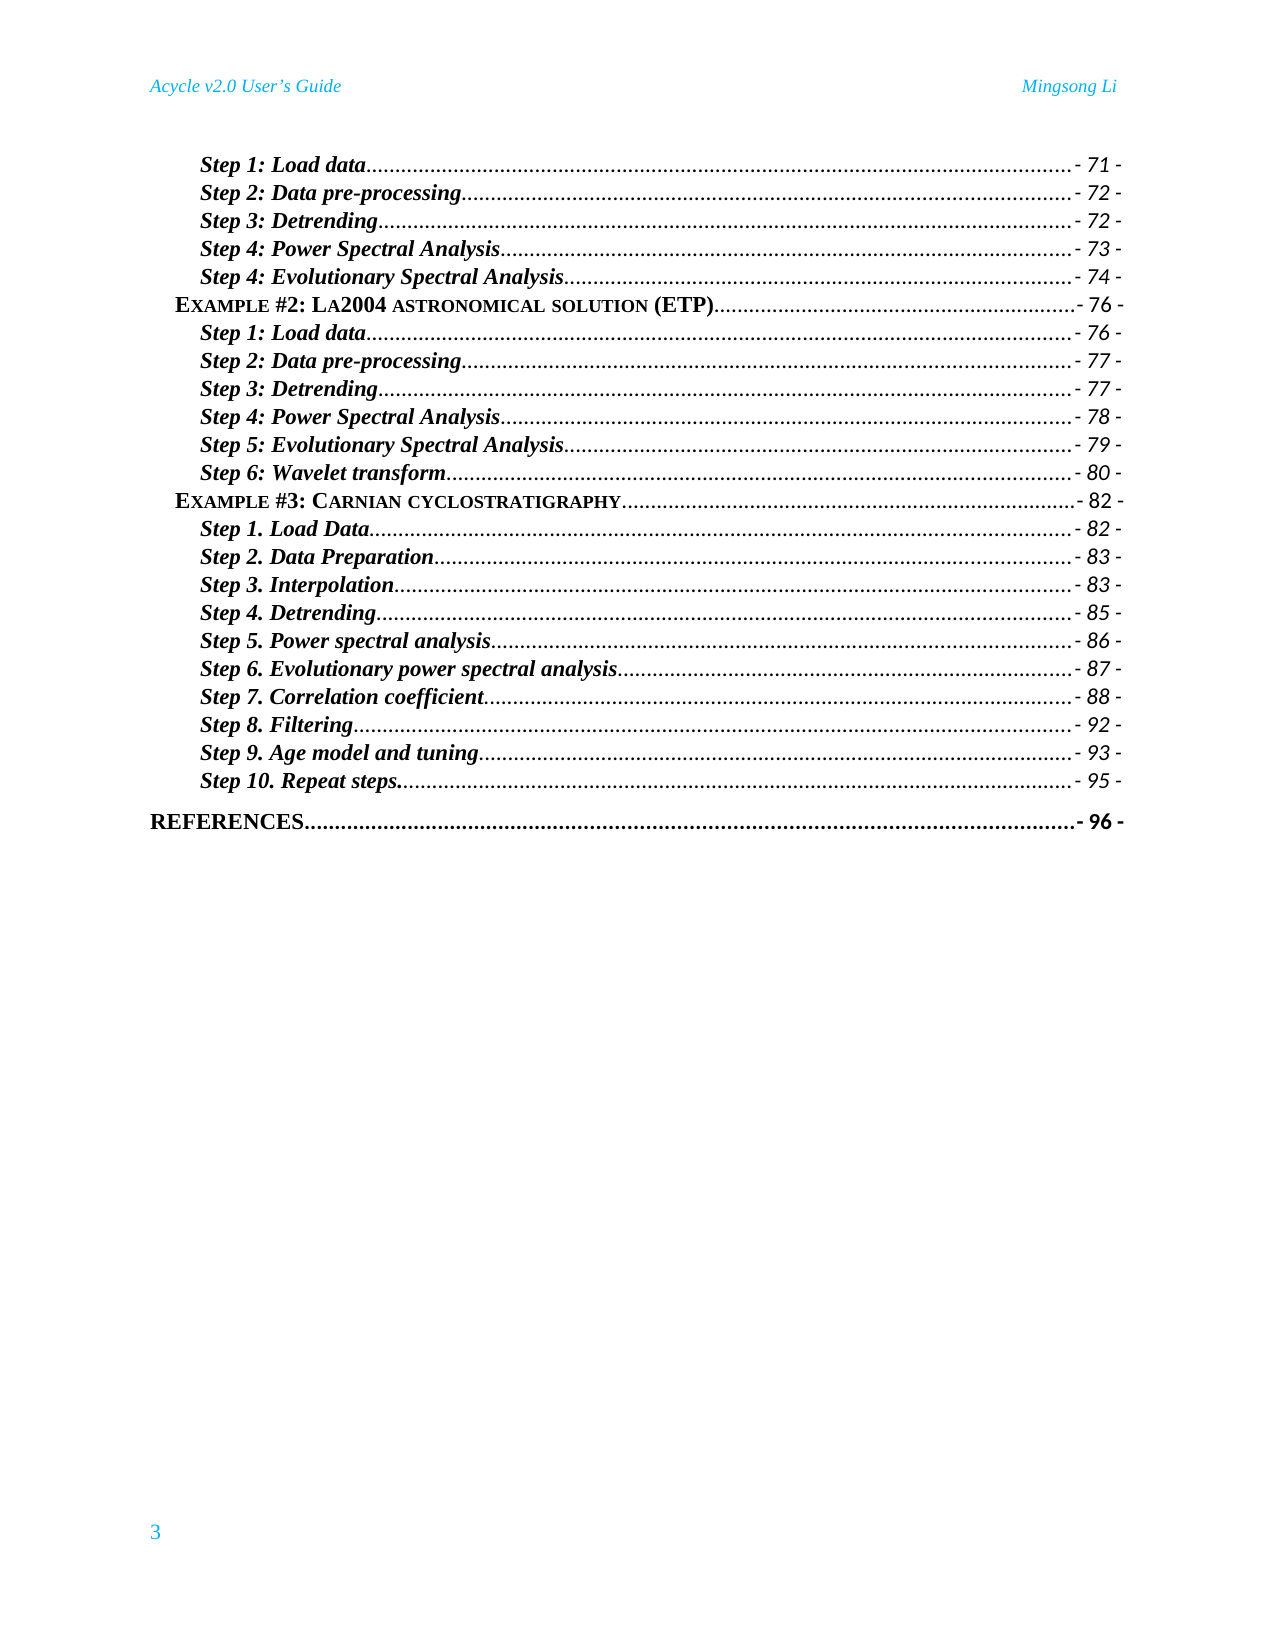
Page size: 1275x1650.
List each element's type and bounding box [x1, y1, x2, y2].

picture [151, 82, 157, 90]
